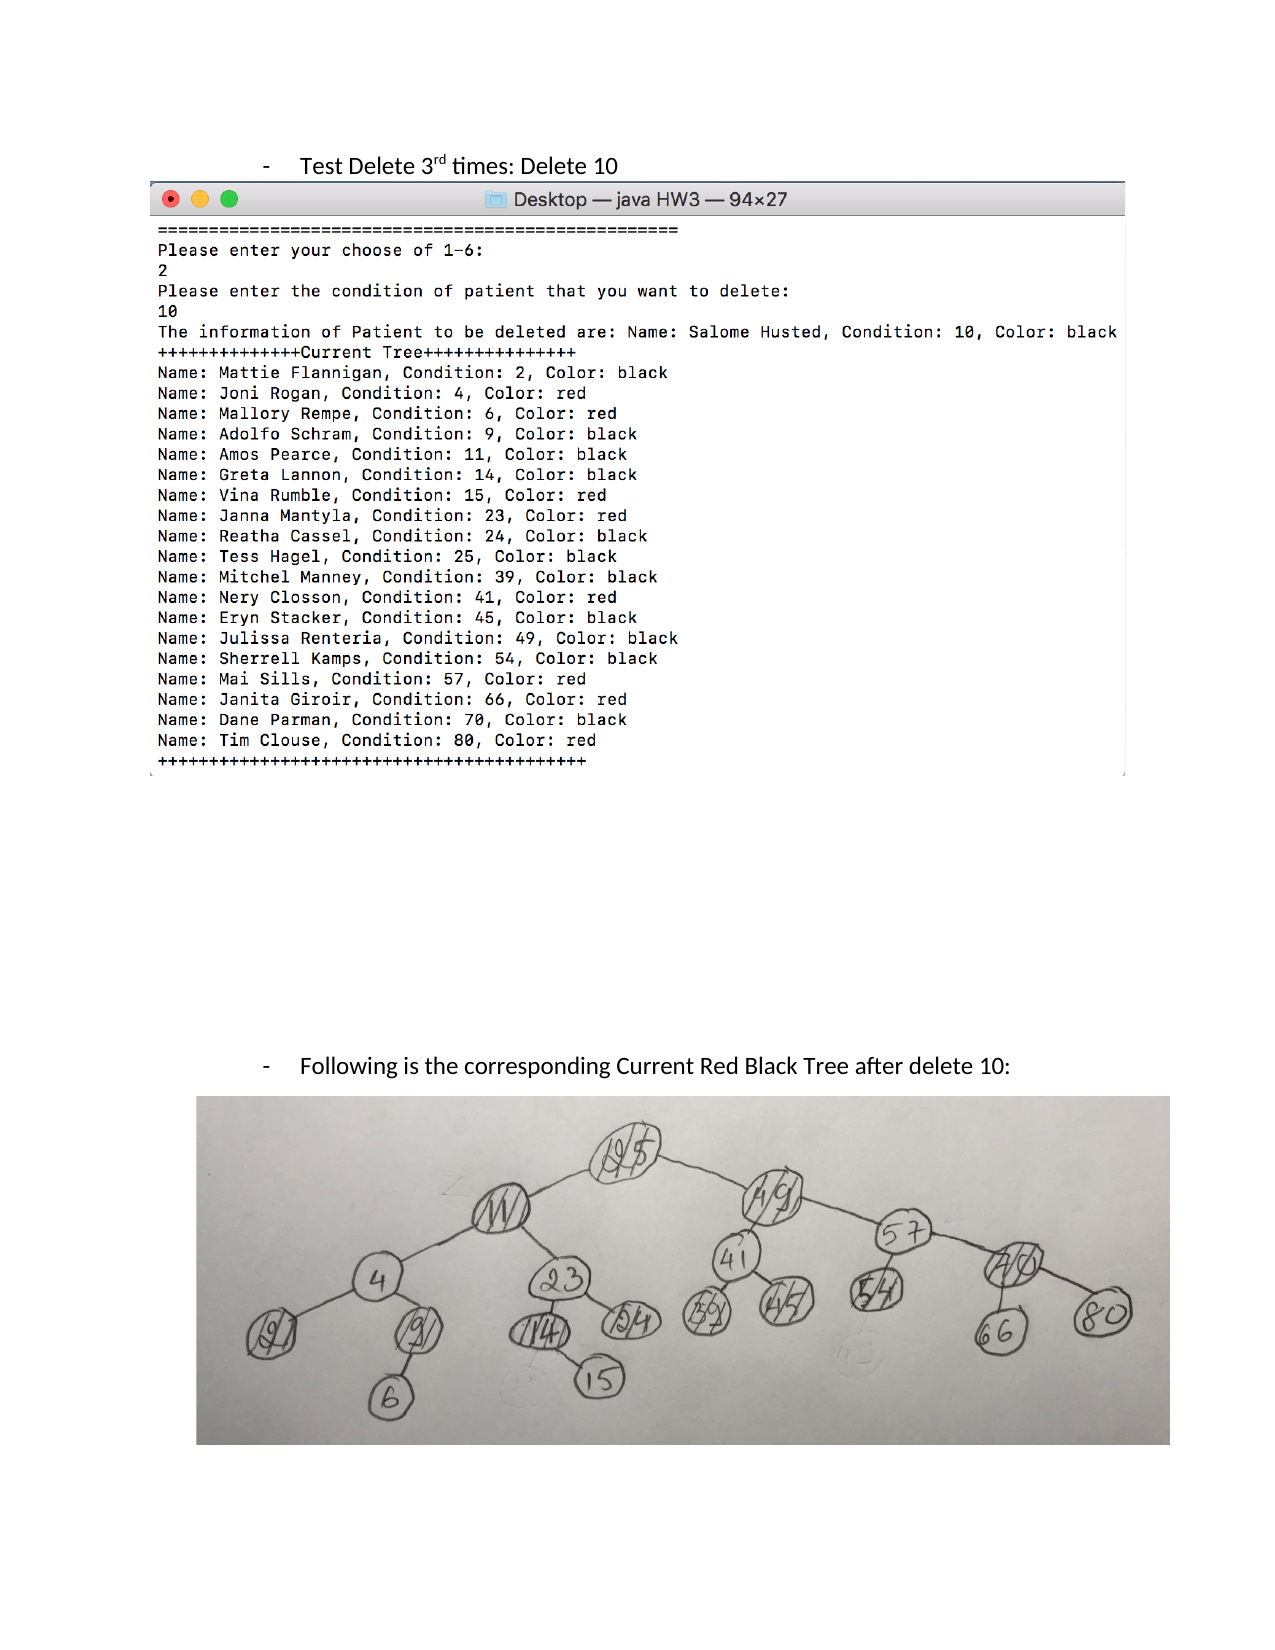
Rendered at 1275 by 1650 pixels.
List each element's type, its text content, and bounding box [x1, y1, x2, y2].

picture [150, 181, 1125, 776]
picture [196, 1096, 1170, 1445]
list Following is the corresponding Current Red Black Tree after delete 10: [262, 1050, 1125, 1081]
list Test Delete 3rd times: Delete 10 [262, 150, 1125, 181]
